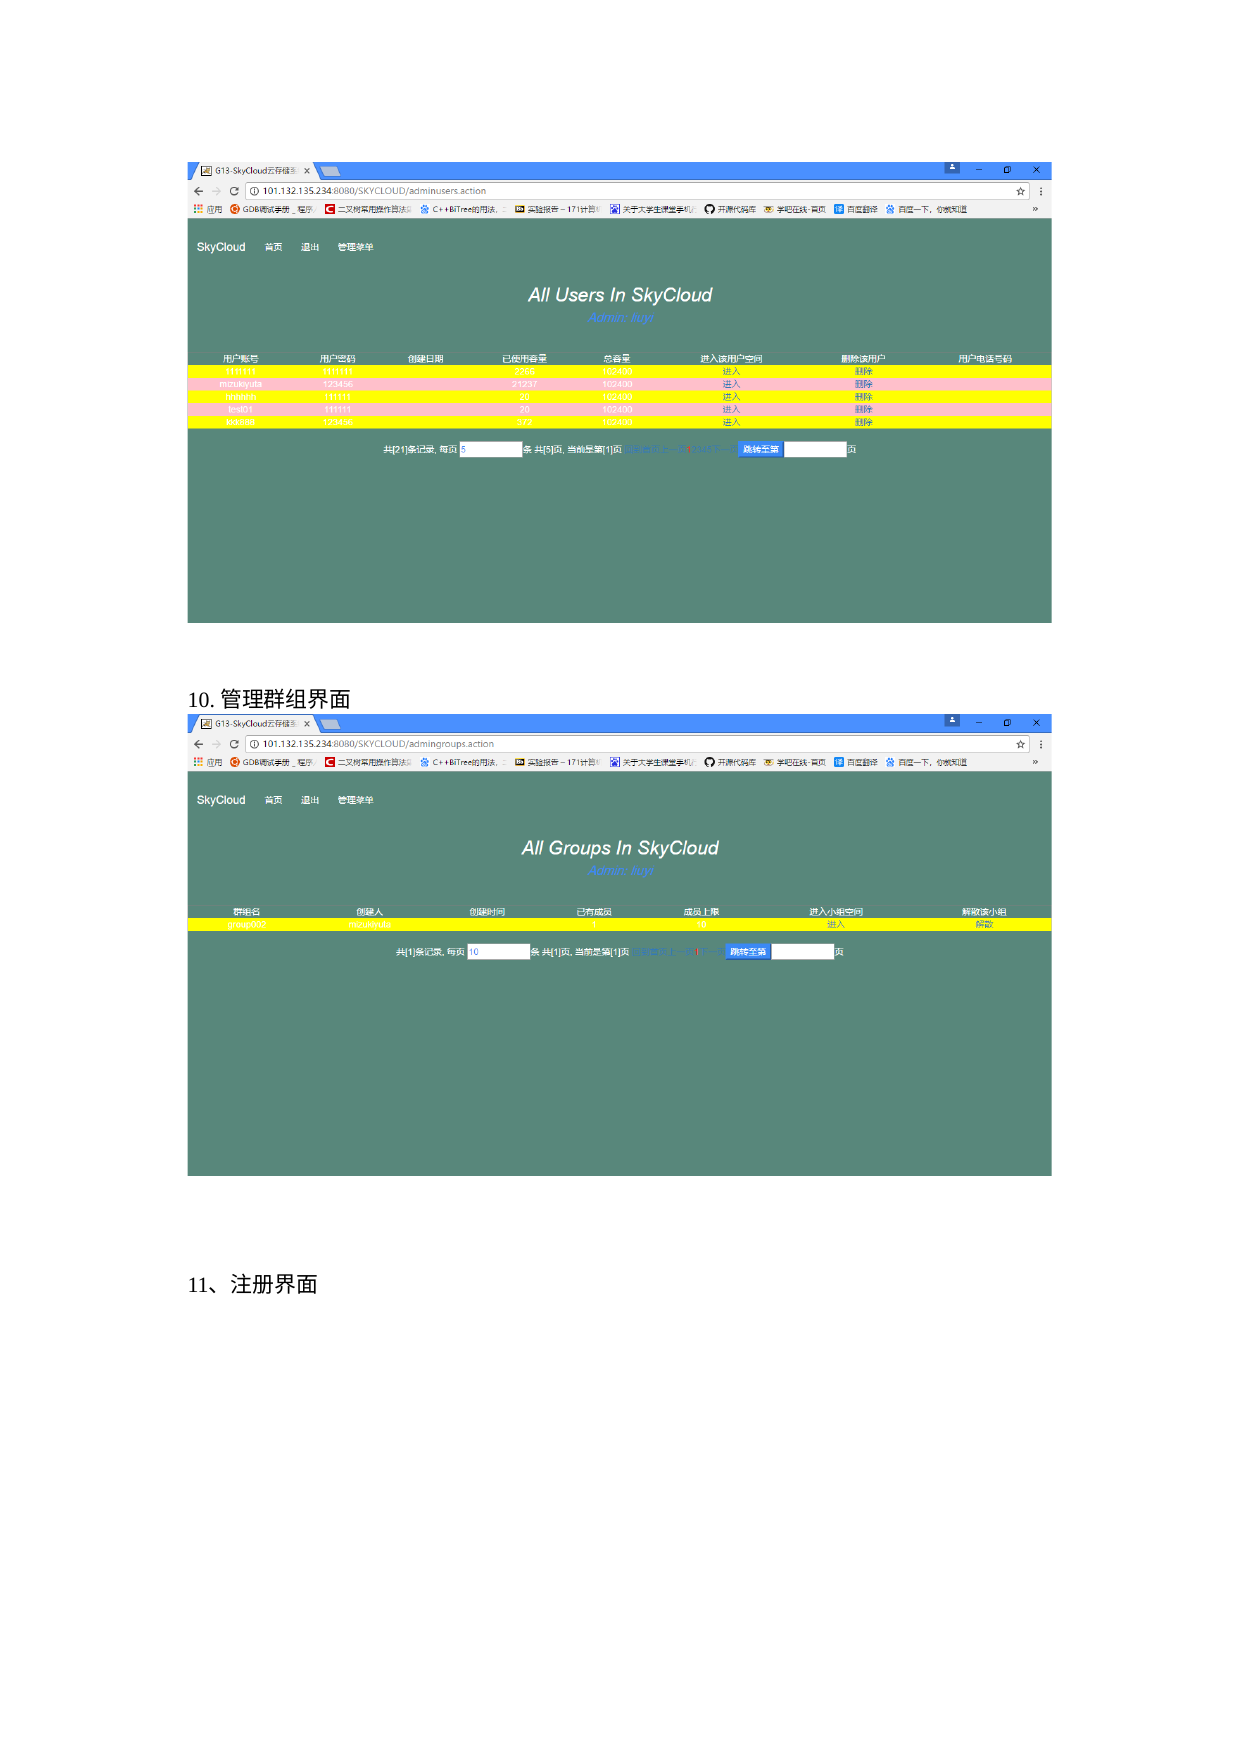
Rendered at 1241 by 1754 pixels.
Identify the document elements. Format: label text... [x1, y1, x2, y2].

list 注册界面 [187, 1267, 1053, 1299]
picture [187, 162, 1052, 623]
list 管理群组界面 [187, 682, 1053, 714]
picture [187, 714, 1052, 1176]
